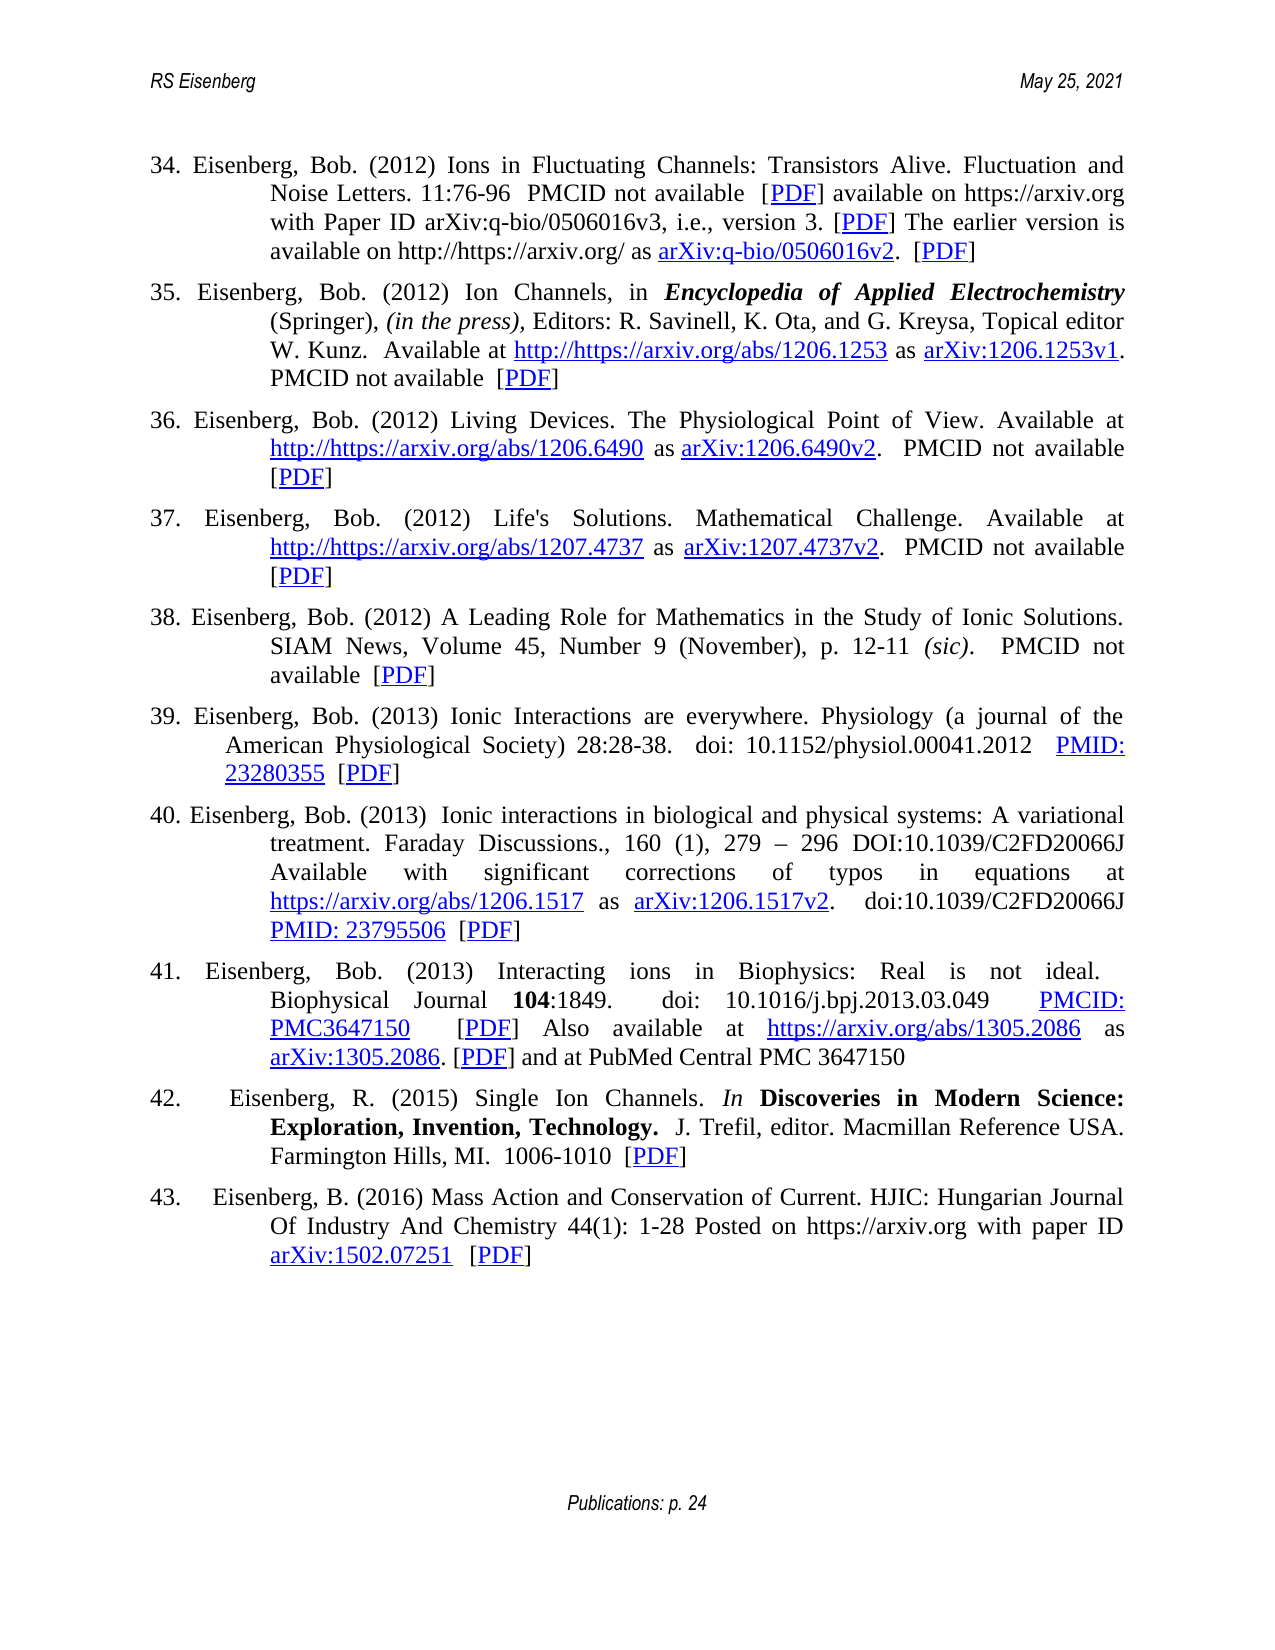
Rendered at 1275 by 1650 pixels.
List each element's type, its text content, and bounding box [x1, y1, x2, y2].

text 41. Eisenberg, Bob. (2013) Interacting ions in Biophysics: Real is not ideal. Biophysical Journal 104:1849. doi: 10.1016/j.bpj.2013.03.049 PMCID: PMC3647150 [PDF] Also available at https://arxiv.org/abs/1305.2086 as arXiv:1305.2086. [PDF] and at PubMed Central PMC 3647150 [150, 956, 1125, 1071]
text 43. Eisenberg, B. (2016) Mass Action and Conservation of Current. HJIC: Hungarian Journal Of Industry And Chemistry 44(1): 1-28 Posted on https://arxiv.org with paper ID arXiv:1502.07251 [PDF] [150, 1182, 1125, 1268]
text 42. Eisenberg, R. (2015) Single Ion Channels. In Discoveries in Modern Science: Exploration, Invention, Technology. J. Trefil, editor. Macmillan Reference USA. Farmington Hills, MI. 1006-1010 [PDF] [150, 1083, 1125, 1170]
text 39. Eisenberg, Bob. (2013) Ionic Interactions are everywhere. Physiology (a journal of the American Physiological Society) 28:28-38. doi: 10.1152/physiol.00041.2012 PMID: 23280355 [PDF] [150, 701, 1125, 787]
text 37. Eisenberg, Bob. (2012) Life's Solutions. Mathematical Challenge. Available at http://https://arxiv.org/abs/1207.4737 as arXiv:1207.4737v2. PMCID not available [PDF] [150, 503, 1125, 590]
text 36. Eisenberg, Bob. (2012) Living Devices. The Physiological Point of View. Available at http://https://arxiv.org/abs/1206.6490 as arXiv:1206.6490v2. PMCID not available [PDF] [150, 405, 1125, 491]
text 35. Eisenberg, Bob. (2012) Ion Channels, in Encyclopedia of Applied Electrochemistry (Springer), (in the press), Editors: R. Savinell, K. Ota, and G. Kreysa, Topical editor W. Kunz. Available at http://https://arxiv.org/abs/1206.1253 as arXiv:1206.1253v1. PMCID not available [PDF] [150, 277, 1125, 392]
text 40. Eisenberg, Bob. (2013) Ionic interactions in biological and physical systems: A variational treatment. Faraday Discussions., 160 (1), 279 – 296 DOI:10.1039/C2FD20066J Available with significant corrections of typos in equations at https://arxiv.org/abs/1206.1517 as arXiv:1206.1517v2. doi:10.1039/C2FD20066J PMID: 23795506 [PDF] [150, 800, 1125, 943]
text 34. Eisenberg, Bob. (2012) Ions in Fluctuating Channels: Transistors Alive. Fluctuation and Noise Letters. 11:76-96 PMCID not available [PDF] available on https://arxiv.org with Paper ID arXiv:q-bio/0506016v3, i.e., version 3. [PDF] The earlier version is available on http://https://arxiv.org/ as arXiv:q-bio/0506016v2. [PDF] [150, 150, 1125, 265]
text 38. Eisenberg, Bob. (2012) A Leading Role for Mathematics in the Study of Ionic Solutions. SIAM News, Volume 45, Number 9 (November), p. 12-11 (sic). PMCID not available [PDF] [150, 602, 1125, 688]
